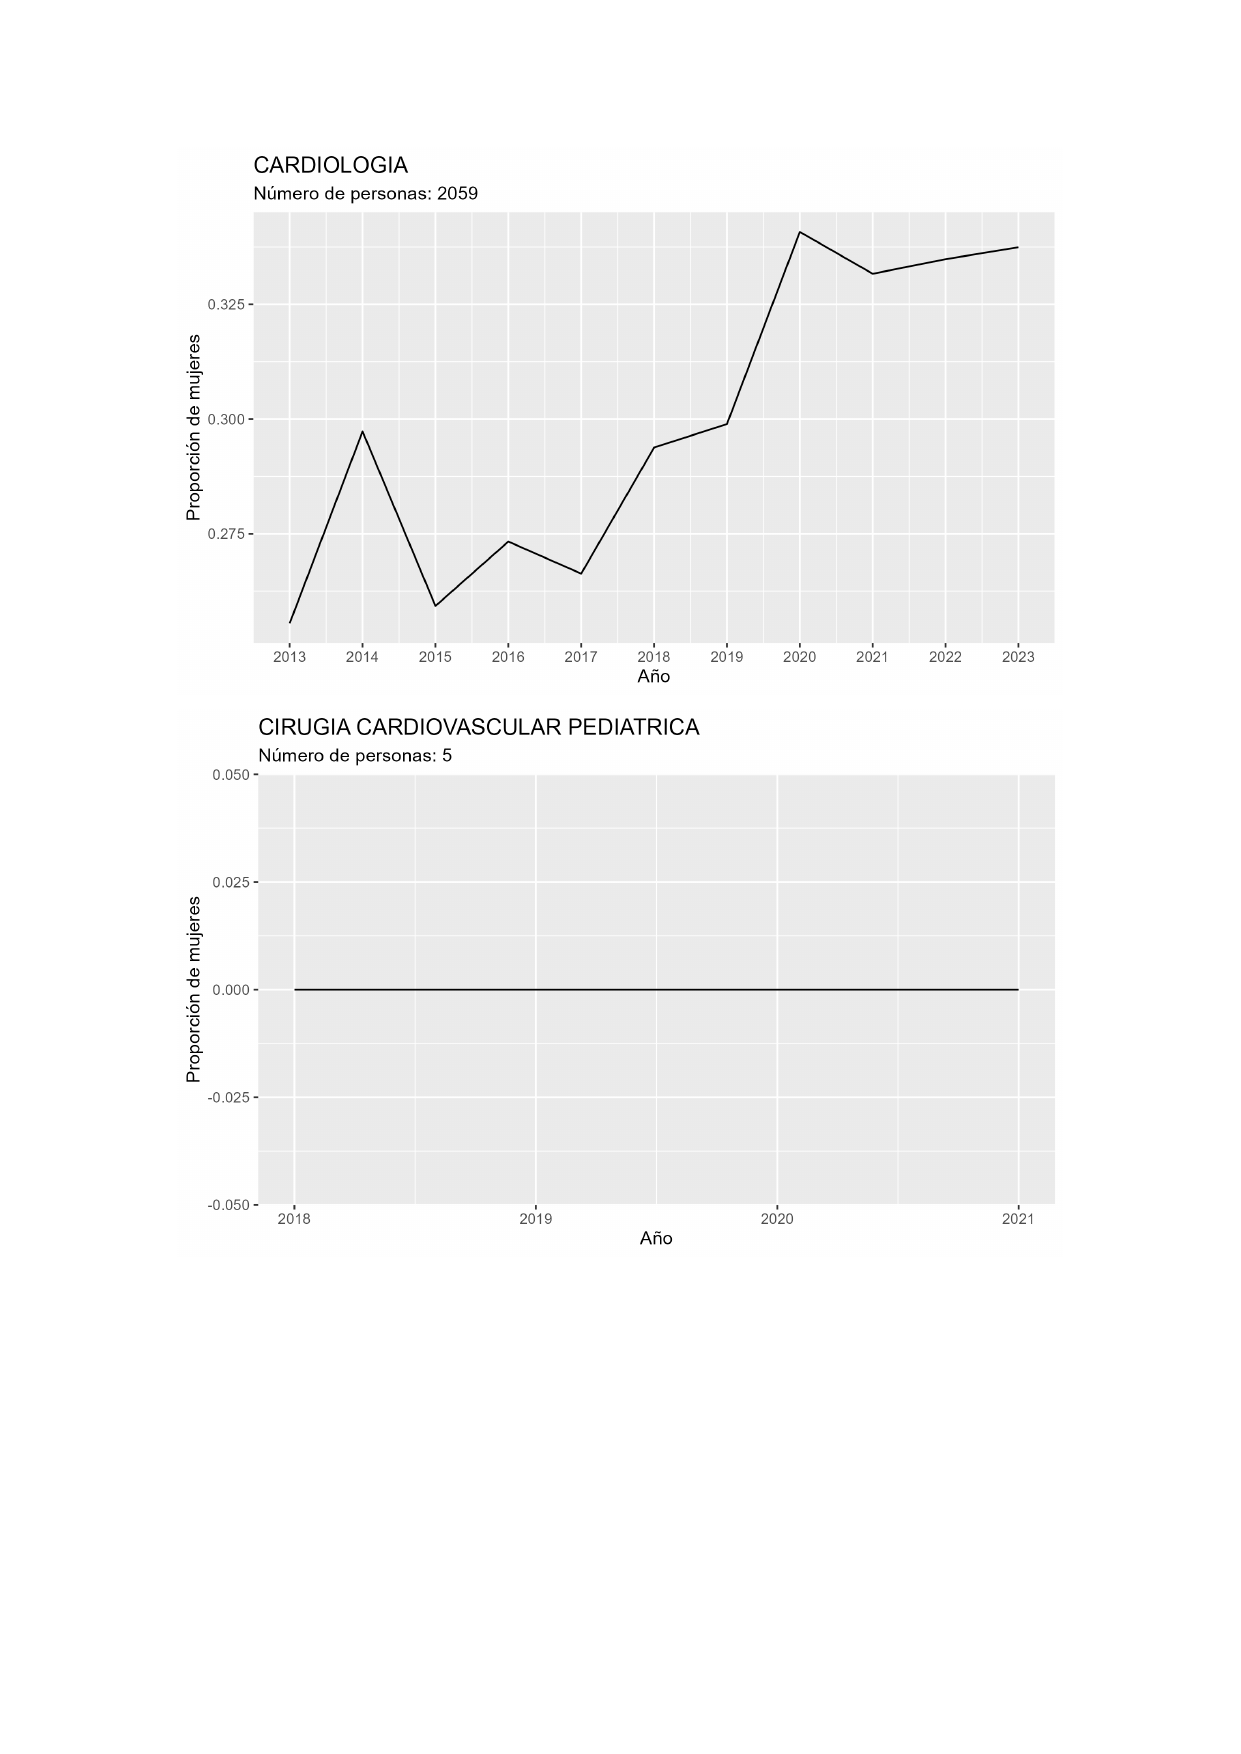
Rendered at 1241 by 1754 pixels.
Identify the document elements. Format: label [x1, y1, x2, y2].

picture [177, 709, 1063, 1257]
picture [177, 147, 1063, 695]
